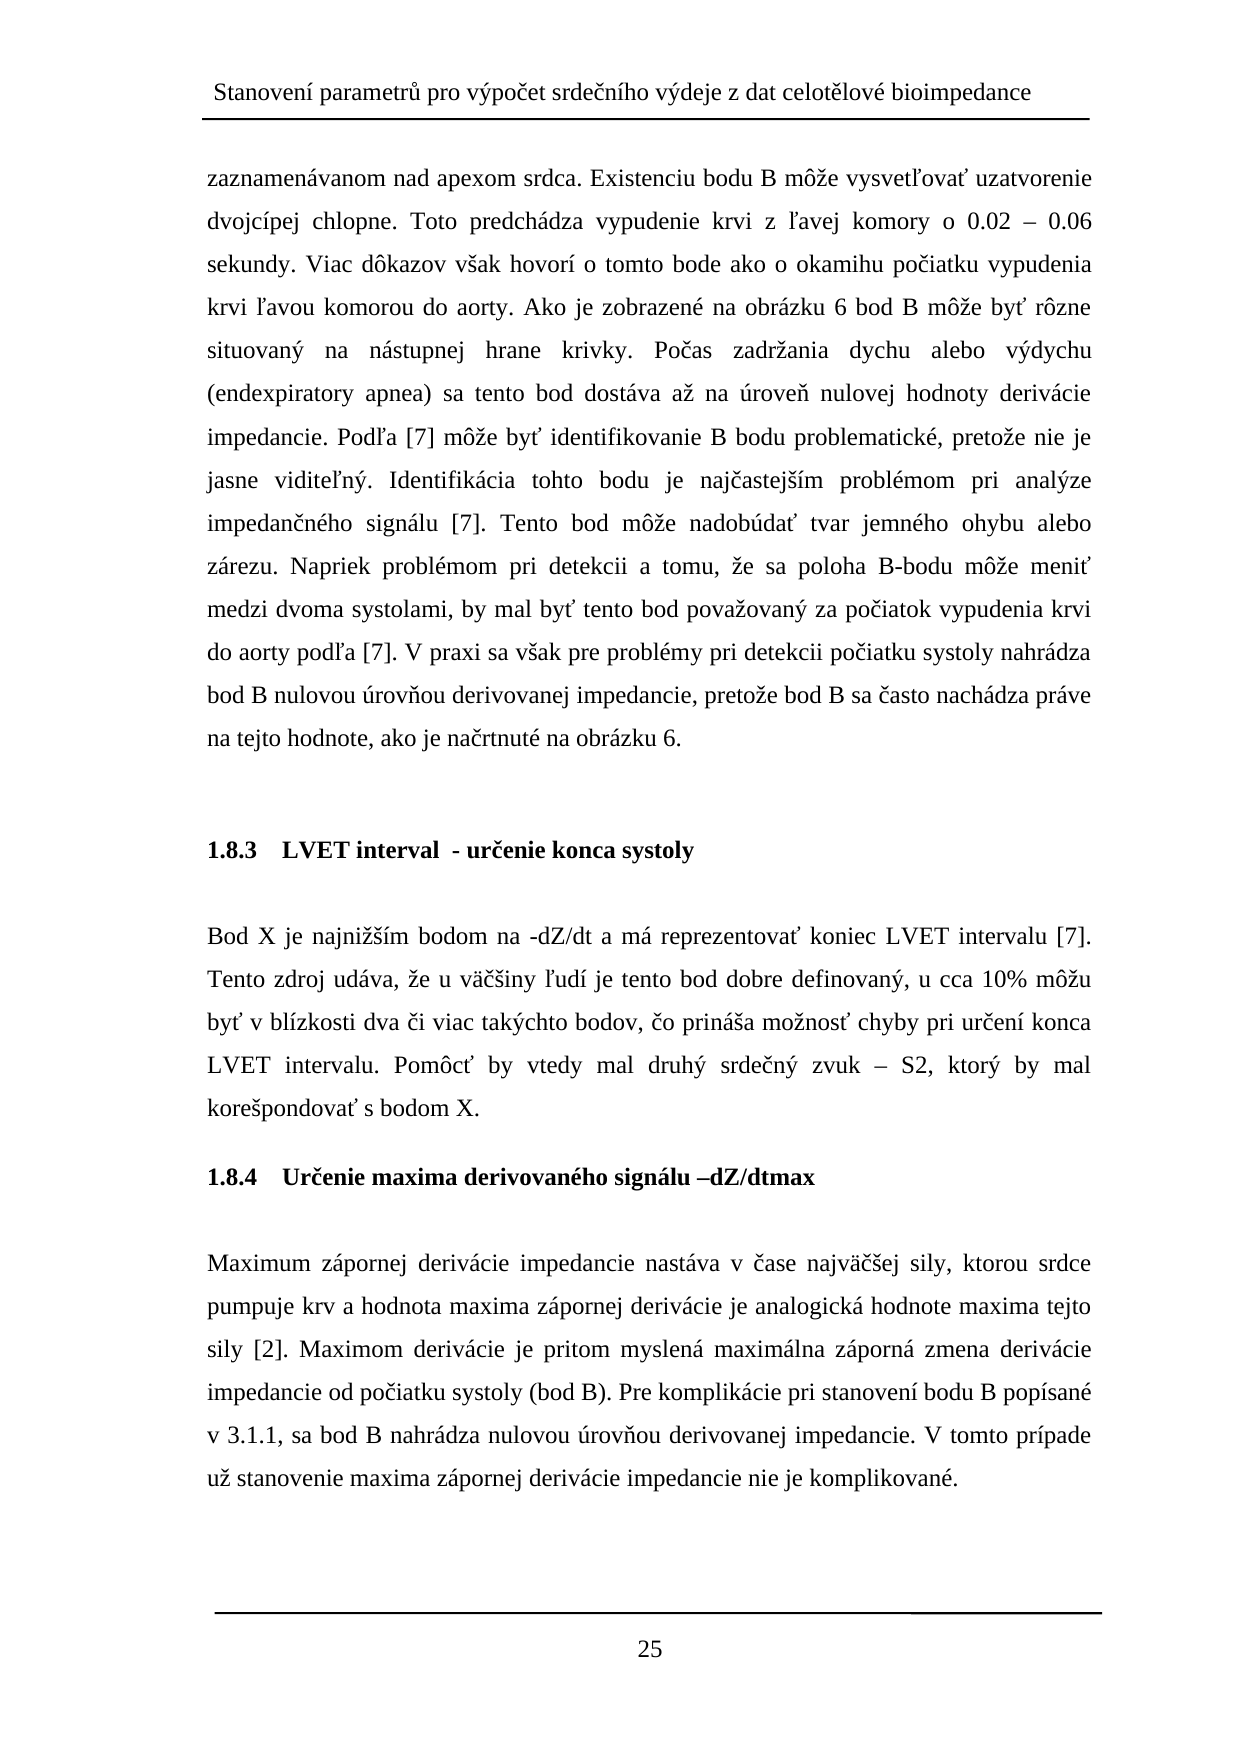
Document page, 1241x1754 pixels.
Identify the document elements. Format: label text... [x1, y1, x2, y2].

subtitle LVET interval - určenie konca systoly [207, 835, 1092, 863]
subtitle Určenie maxima derivovaného signálu –dZ/dtmax [207, 1162, 1092, 1190]
text Bod X je najnižším bodom na -dZ/dt a má reprezentovať koniec LVET intervalu [7]. Tento zdroj udáva, že u väčšiny ľudí je tento bod dobre definovaný, u cca 10% môžu byť v blízkosti dva či viac takýchto bodov, čo prináša možnosť chyby pri určení konca LVET intervalu. Pomôcť by vtedy mal druhý srdečný zvuk – S2, ktorý by mal korešpondovať s bodom X. [207, 921, 1092, 1122]
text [207, 163, 1092, 752]
text Maximum zápornej derivácie impedancie nastáva v čase najväčšej sily, ktorou srdce pumpuje krv a hodnota maxima zápornej derivácie je analogická hodnote maxima tejto sily [2]. Maximom derivácie je pritom myslená maximálna záporná zmena derivácie impedancie od počiatku systoly (bod B). Pre komplikácie pri stanovení bodu B popísané v 3.1.1, sa bod B nahrádza nulovou úrovňou derivovanej impedancie. V tomto prípade už stanovenie maxima zápornej derivácie impedancie nie je komplikované. [207, 1248, 1092, 1492]
